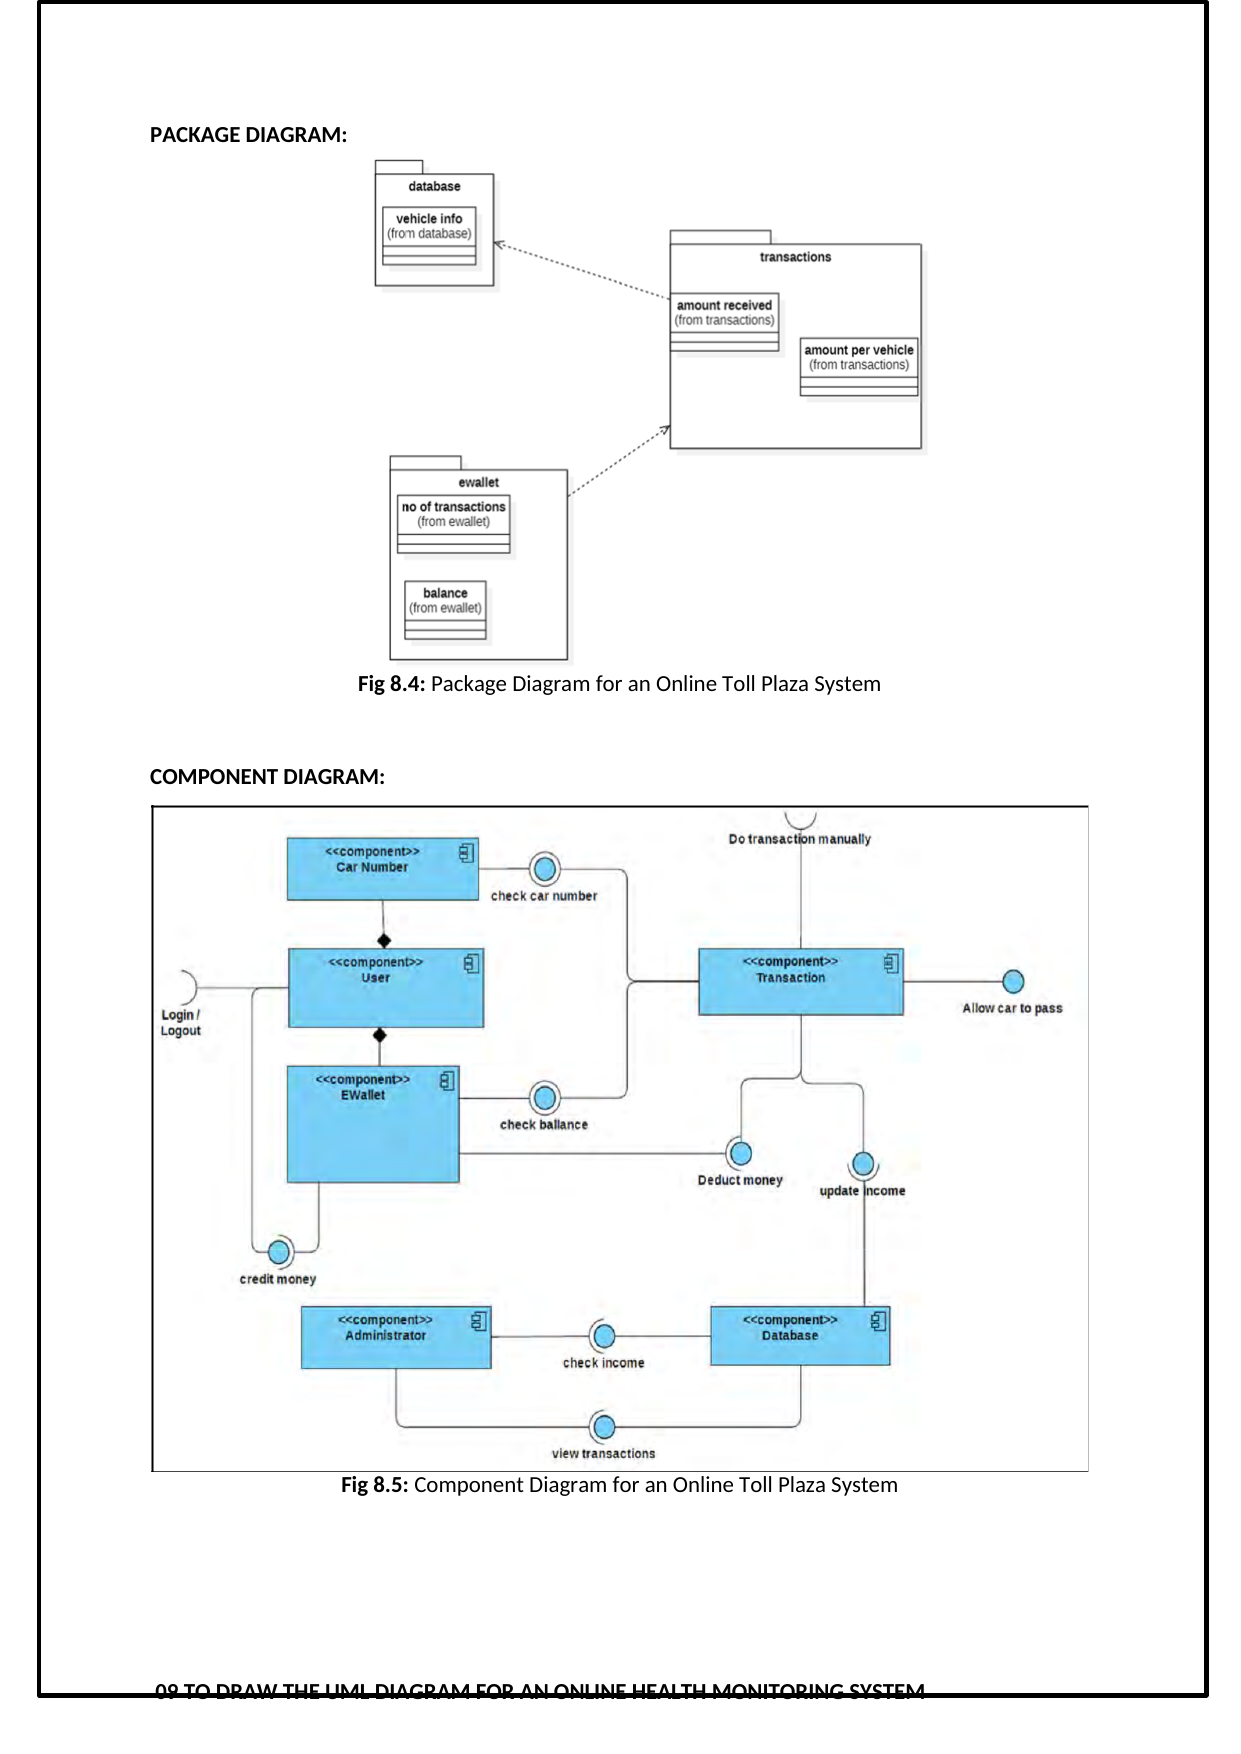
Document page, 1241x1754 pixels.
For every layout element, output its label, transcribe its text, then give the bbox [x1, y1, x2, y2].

text Fig 8.4: Package Diagram for an Online Toll Plaza System [150, 669, 1090, 697]
text PACKAGE DIAGRAM: [150, 120, 1090, 148]
text COMPONENT DIAGRAM: [150, 762, 1090, 791]
text Fig 8.5: Component Diagram for an Online Toll Plaza System [150, 1470, 1090, 1498]
picture [150, 148, 1090, 669]
picture [151, 805, 1089, 1470]
text 09 TO DRAW THE UML DIAGRAM FOR AN ONLINE HEALTH MONITORING SYSTEM [150, 1677, 1090, 1693]
